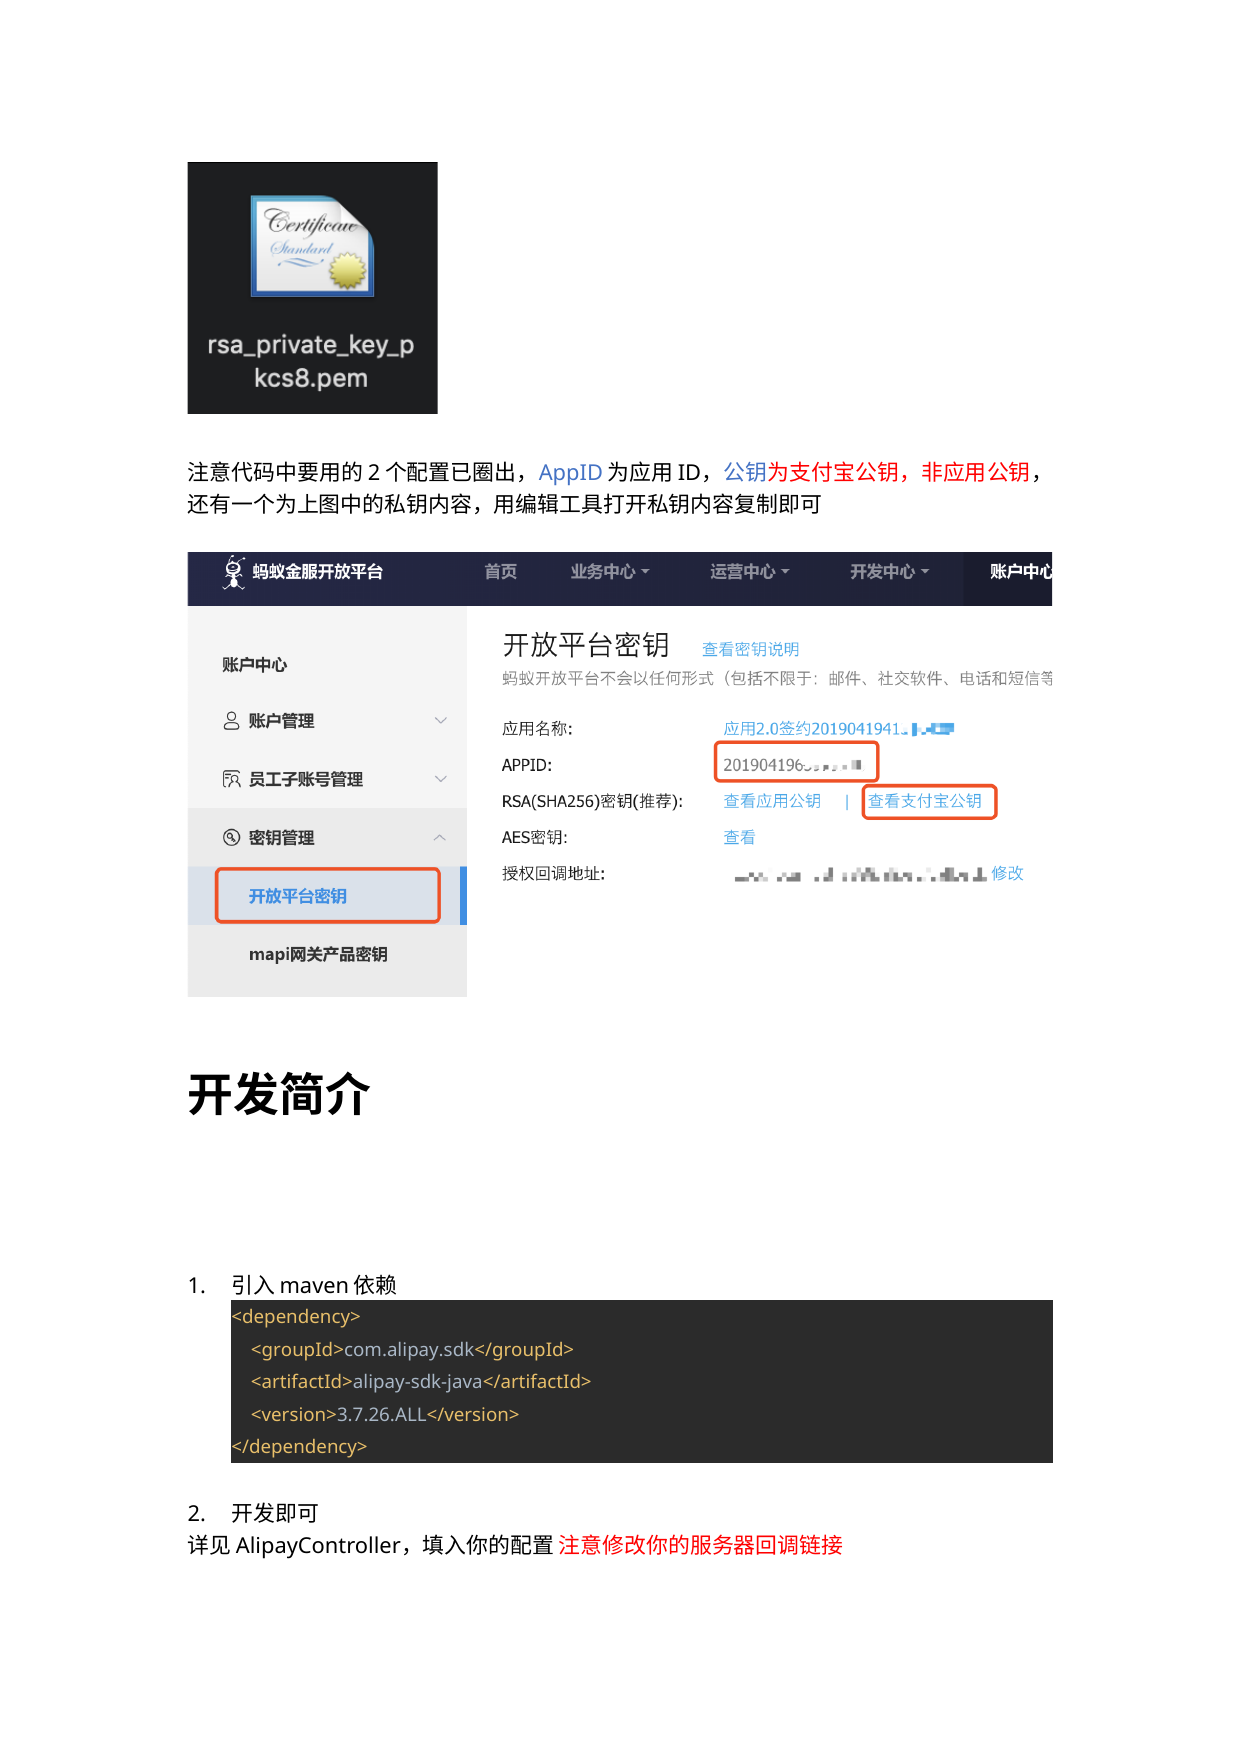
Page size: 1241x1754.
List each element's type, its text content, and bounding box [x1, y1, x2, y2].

text 注意代码中要用的2个配置已圈出，AppID为应用ID，公钥为支付宝公钥，非应用公钥，还有一个为上图中的私钥内容，用编辑工具打开私钥内容复制即可 [187, 454, 1053, 519]
picture [187, 552, 1053, 997]
list 开发即可 [187, 1495, 1053, 1528]
picture [187, 162, 438, 414]
list 引入maven依赖 [187, 1268, 1053, 1300]
text 详见AlipayController，填入你的配置 注意修改你的服务器回调链接 [187, 1528, 1053, 1560]
subtitle 开发简介 [187, 1042, 1053, 1140]
list <dependency> <groupId>com.alipay.sdk</groupId> <artifactId>alipay-sdk-java</artifactId> <version>3.7.26.ALL</version> </dependency> [231, 1300, 1053, 1463]
